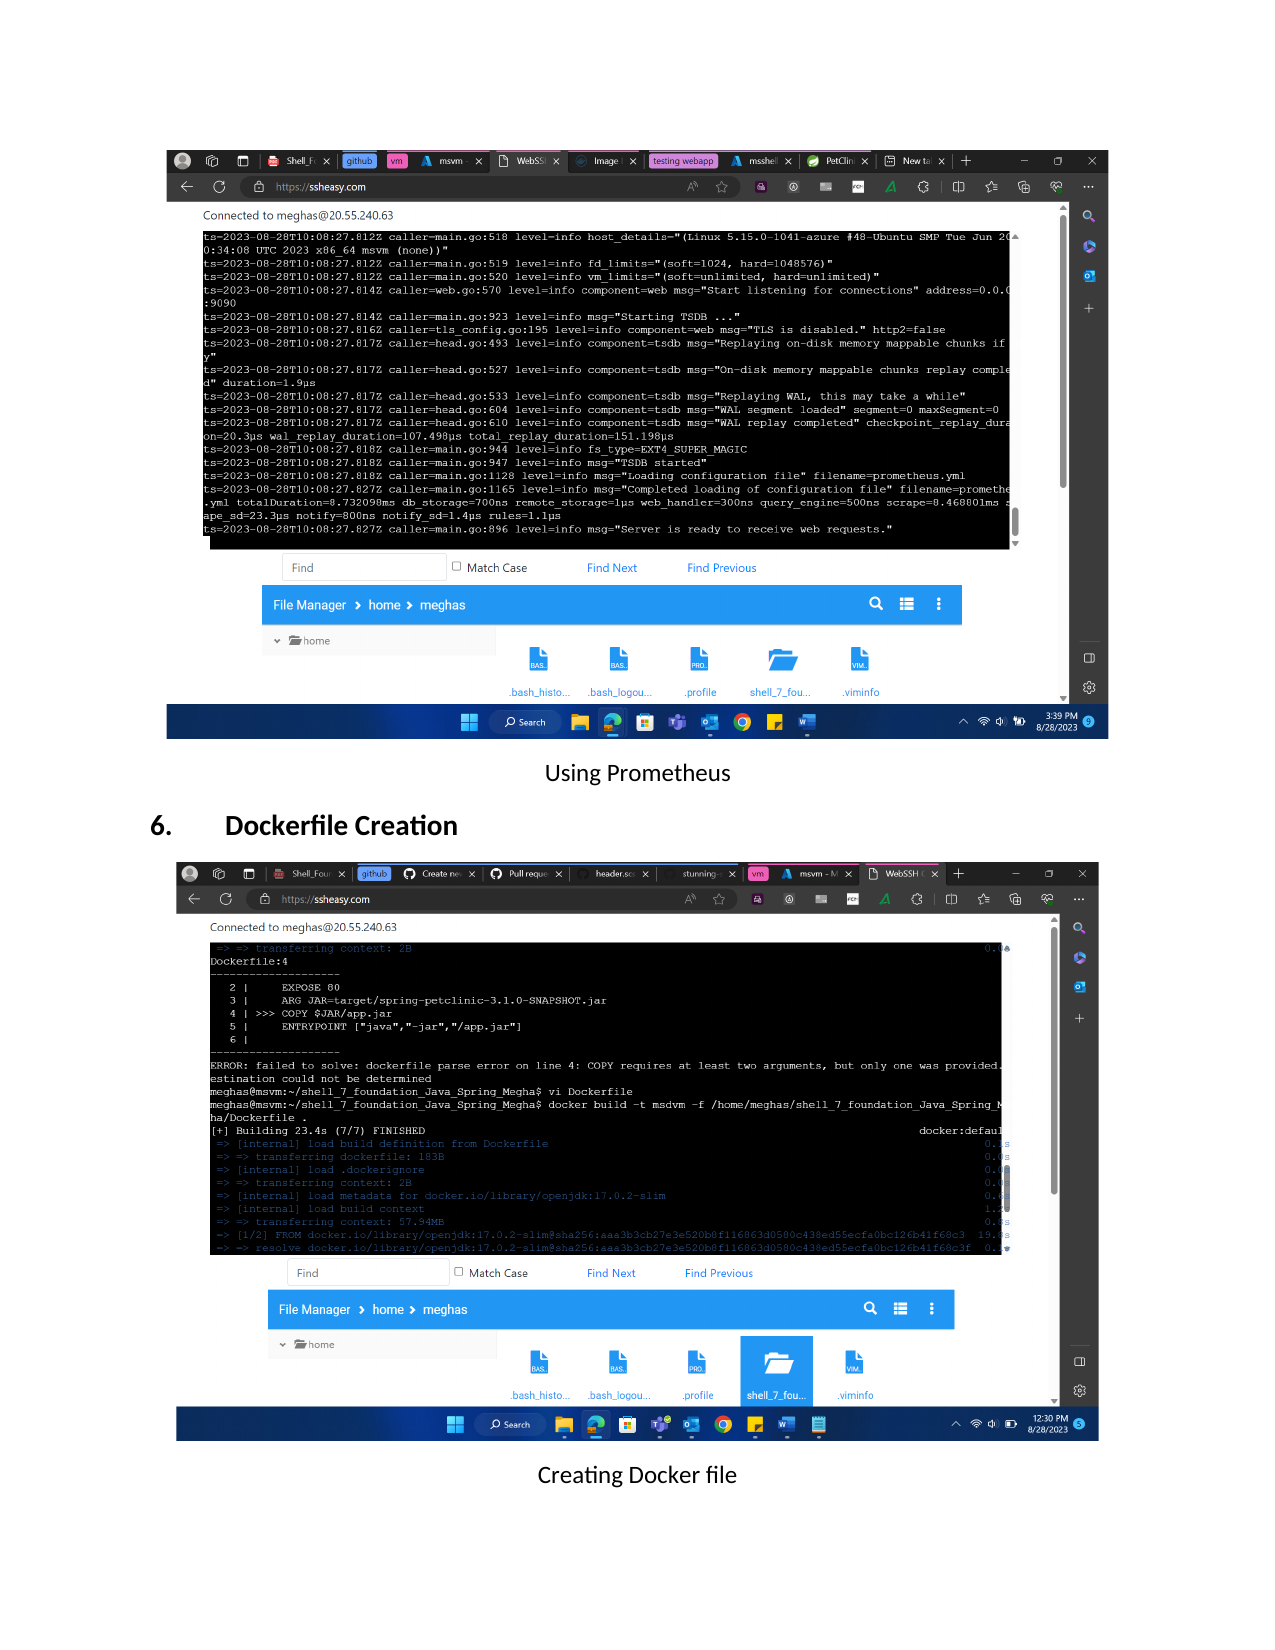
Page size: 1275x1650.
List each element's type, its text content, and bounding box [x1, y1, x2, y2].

picture [176, 862, 1099, 1441]
text Creating Docker file [150, 1459, 1125, 1489]
list Dockerfile Creation [150, 807, 1125, 843]
text Using Prometheus [150, 757, 1125, 788]
picture [166, 150, 1109, 739]
